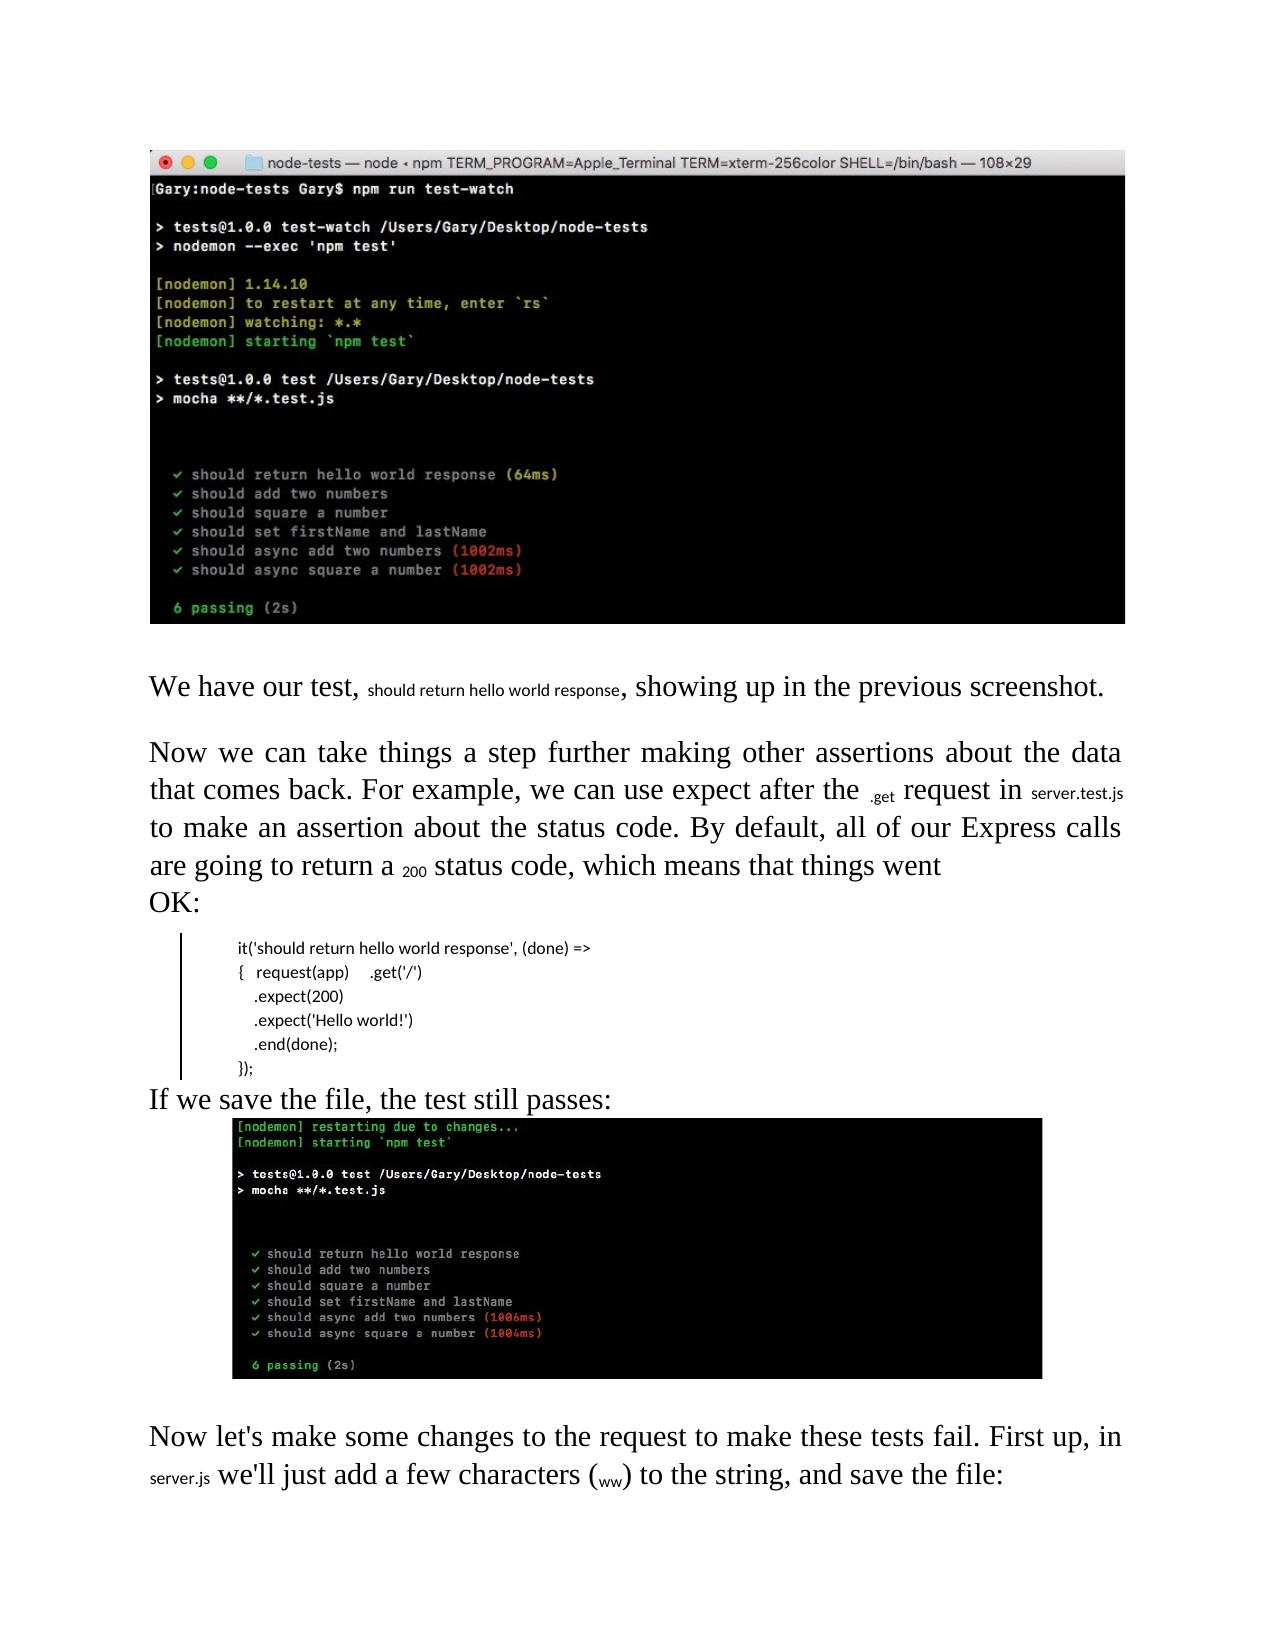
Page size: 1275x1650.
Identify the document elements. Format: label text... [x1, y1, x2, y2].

text .expect('Hello world!') [187, 1009, 695, 1031]
picture [232, 1118, 1043, 1379]
text .end(done); [187, 1033, 695, 1055]
text .expect(200) [187, 985, 695, 1007]
text We have our test, should return hello world response, showing up in the previous screenshot. [148, 668, 1123, 703]
text If we save the file, the test still passes: [148, 1081, 1123, 1116]
text }); [187, 1057, 695, 1079]
picture [150, 150, 1125, 624]
text Now let's make some changes to the request to make these tests fail. First up, in server.js we'll just add a few characters (ww) to the string, and save the file: [148, 1418, 1123, 1491]
text Now we can take things a step further making other assertions about the data that comes back. For example, we can use expect after the .get request in server.test.js to make an assertion about the status code. By default, all of our Express calls are going to return a 200 status code, which means that things went [148, 734, 1123, 882]
text OK: [148, 885, 1123, 919]
text it('should return hello world response', (done) => { request(app) .get('/') [187, 937, 749, 983]
